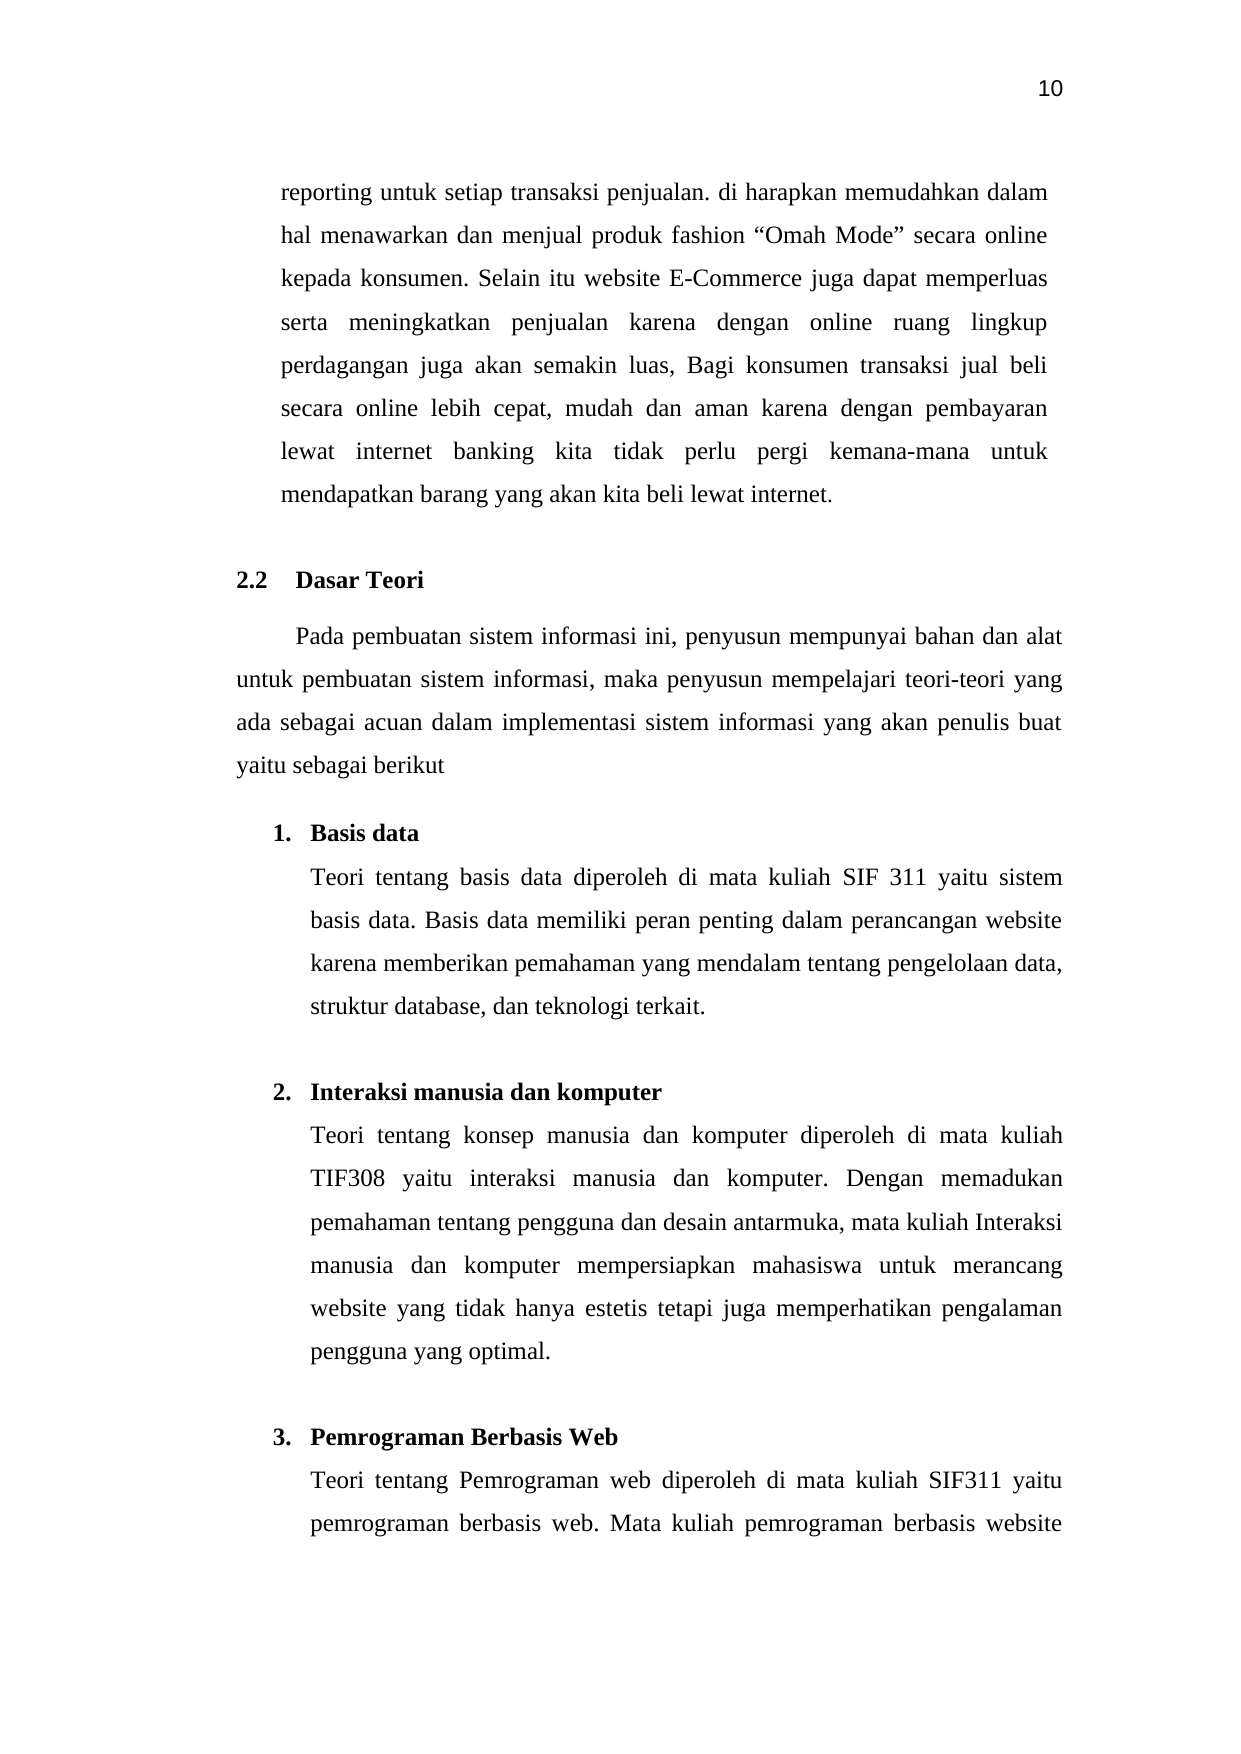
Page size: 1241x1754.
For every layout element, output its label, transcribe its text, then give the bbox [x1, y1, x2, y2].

list Basis data [273, 818, 1063, 847]
list Pemrograman Berbasis Web [273, 1422, 1063, 1451]
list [243, 177, 1048, 508]
list Teori tentang konsep manusia dan komputer diperoleh di mata kuliah TIF308 yaitu interaksi manusia dan komputer. Dengan memadukan pemahaman tentang pengguna dan desain antarmuka, mata kuliah Interaksi manusia dan komputer mempersiapkan mahasiswa untuk merancang website yang tidak hanya estetis tetapi juga memperhatikan pengalaman pengguna yang optimal. [310, 1120, 1063, 1365]
list Teori tentang basis data diperoleh di mata kuliah SIF 311 yaitu sistem basis data. Basis data memiliki peran penting dalam perancangan website karena memberikan pemahaman yang mendalam tentang pengelolaan data, struktur database, dan teknologi terkait. [310, 862, 1063, 1020]
subtitle Dasar Teori [236, 565, 1063, 594]
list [310, 1465, 1063, 1537]
text Pada pembuatan sistem informasi ini, penyusun mempunyai bahan dan alat untuk pembuatan sistem informasi, maka penyusun mempelajari teori-teori yang ada sebagai acuan dalam implementasi sistem informasi yang akan penulis buat yaitu sebagai berikut [236, 621, 1063, 779]
list Interaksi manusia dan komputer [273, 1077, 1063, 1106]
